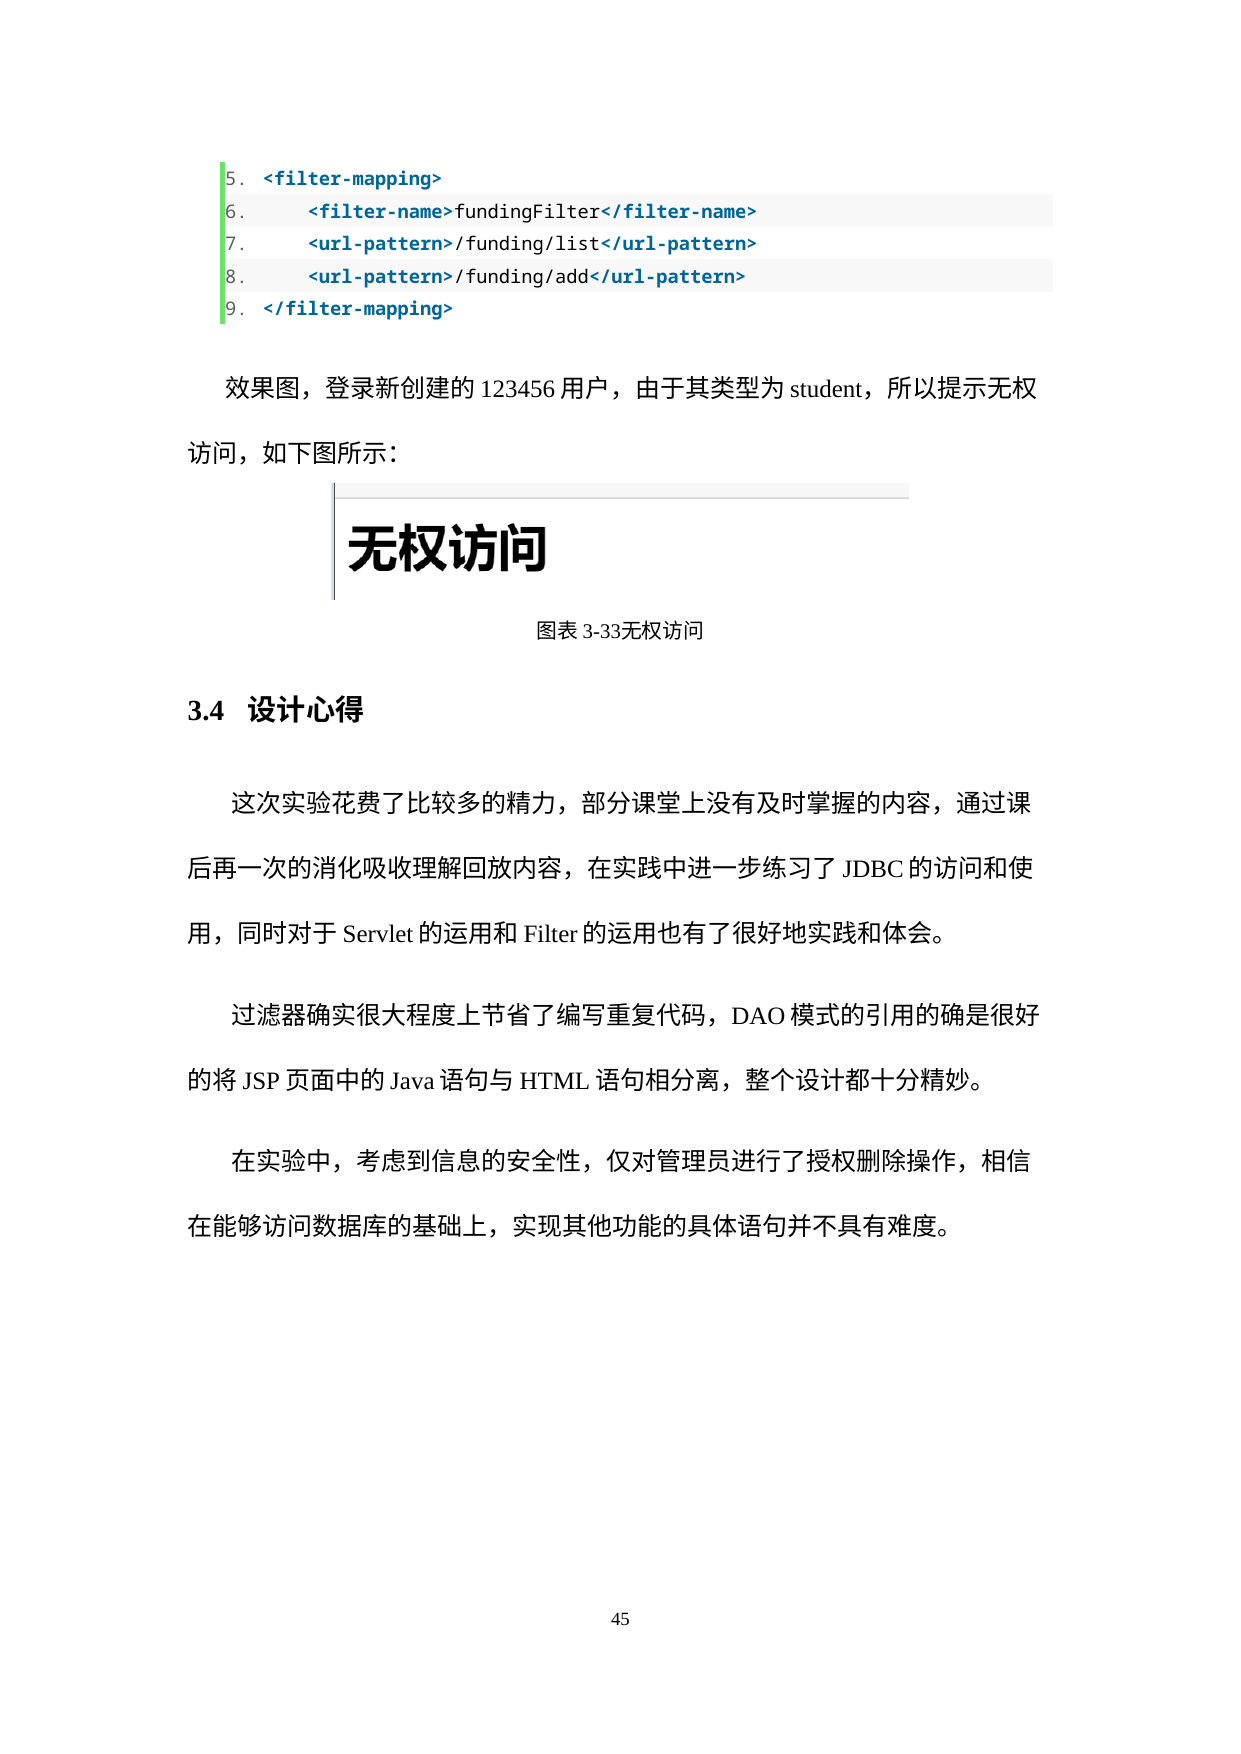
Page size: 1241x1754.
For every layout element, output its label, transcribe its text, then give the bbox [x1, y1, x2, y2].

text 在实验中，考虑到信息的安全性，仅对管理员进行了授权删除操作，相信在能够访问数据库的基础上，实现其他功能的具体语句并不具有难度。 [187, 1127, 1053, 1257]
text 效果图，登录新创建的123456用户，由于其类型为student，所以提示无权访问，如下图所示： [187, 354, 1053, 484]
list <filter-mapping> [225, 162, 1053, 194]
picture [331, 483, 910, 600]
list <url-pattern>/funding/add</url-pattern> [225, 259, 1053, 292]
list </filter-mapping> [225, 292, 1053, 324]
text 这次实验花费了比较多的精力，部分课堂上没有及时掌握的内容，通过课后再一次的消化吸收理解回放内容，在实践中进一步练习了JDBC的访问和使用，同时对于Servlet的运用和Filter的运用也有了很好地实践和体会。 [187, 769, 1053, 964]
list <filter-name>fundingFilter</filter-name> [225, 194, 1053, 227]
list <url-pattern>/funding/list</url-pattern> [225, 227, 1053, 259]
text 过滤器确实很大程度上节省了编写重复代码，DAO模式的引用的确是很好的将JSP页面中的Java语句与HTML语句相分离，整个设计都十分精妙。 [187, 981, 1053, 1111]
text 设计心得 [187, 675, 1053, 740]
